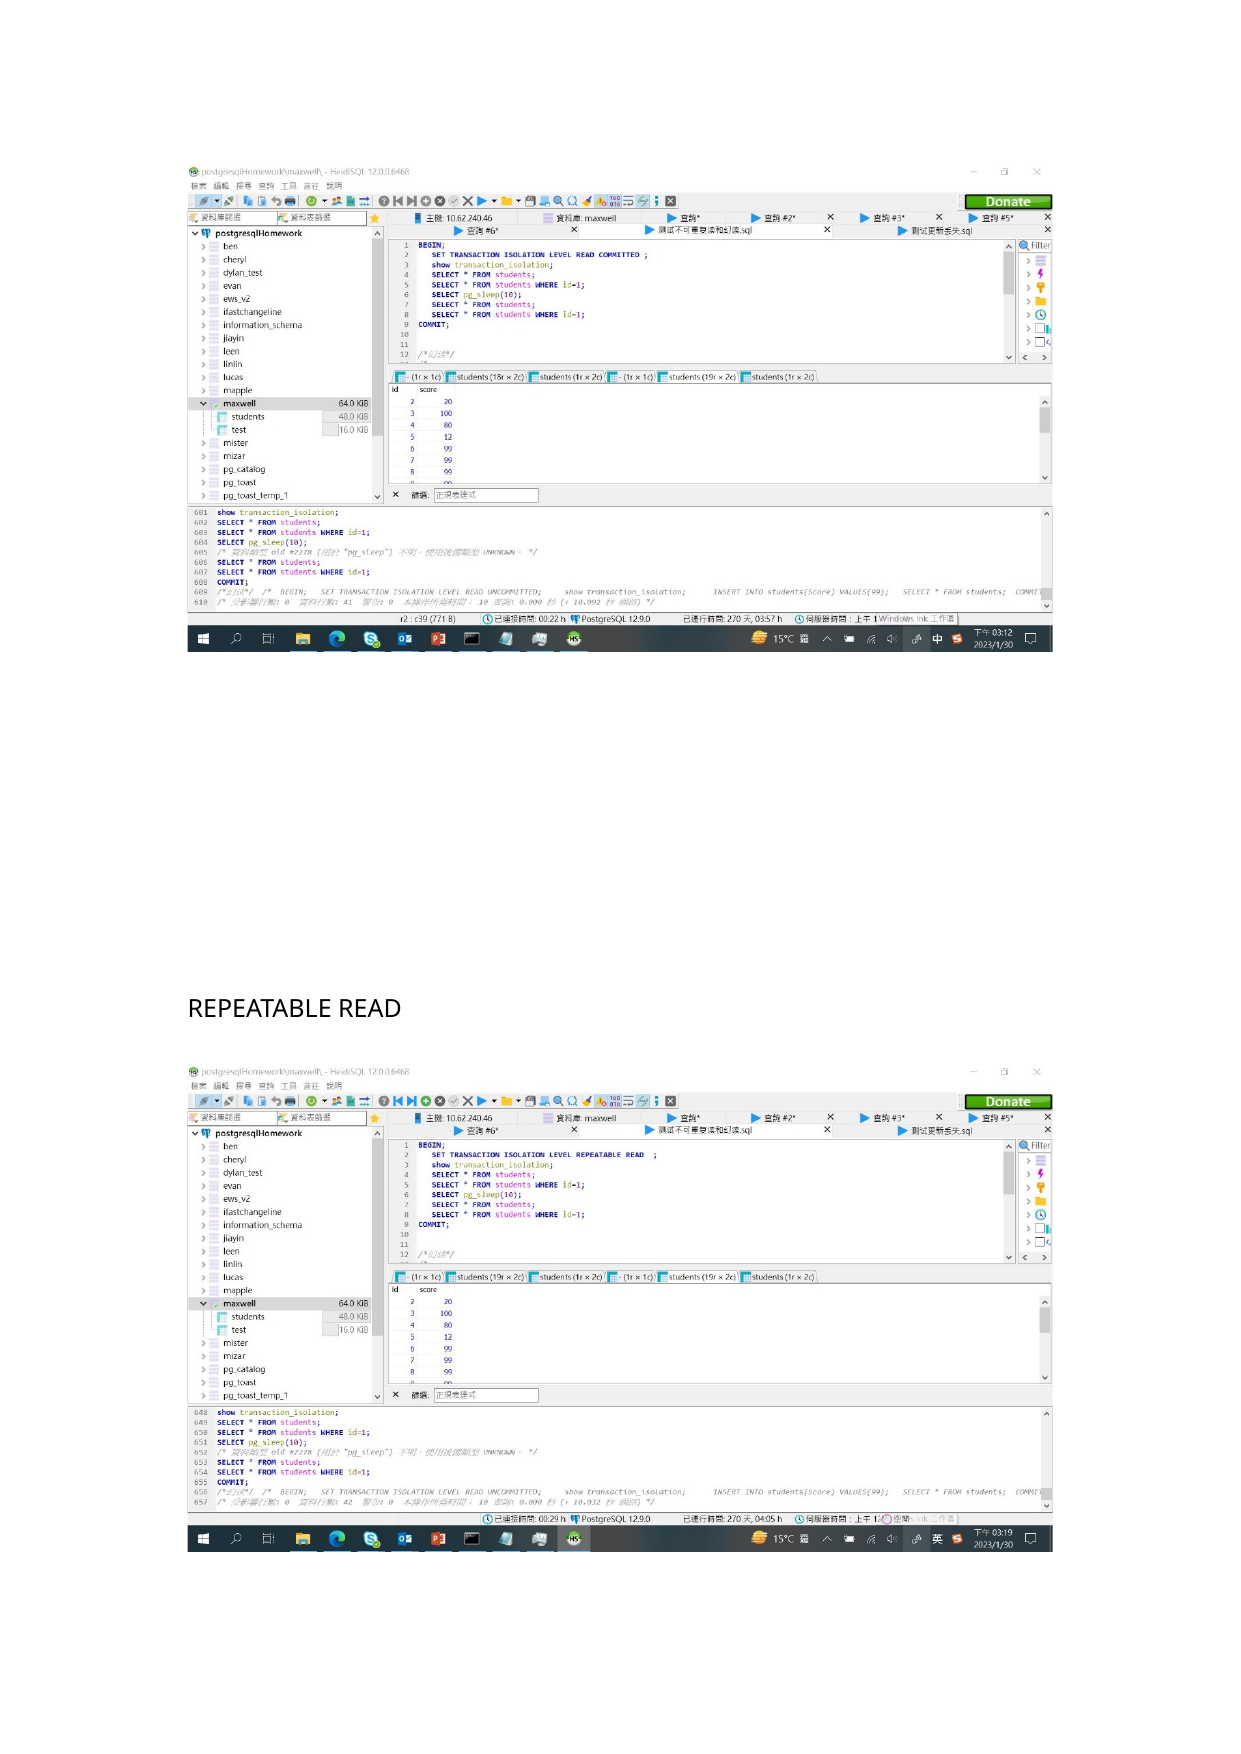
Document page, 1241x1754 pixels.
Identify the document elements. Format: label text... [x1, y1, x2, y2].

picture [187, 1064, 1053, 1552]
picture [187, 164, 1053, 652]
text REPEATABLE READ [187, 989, 1053, 1027]
